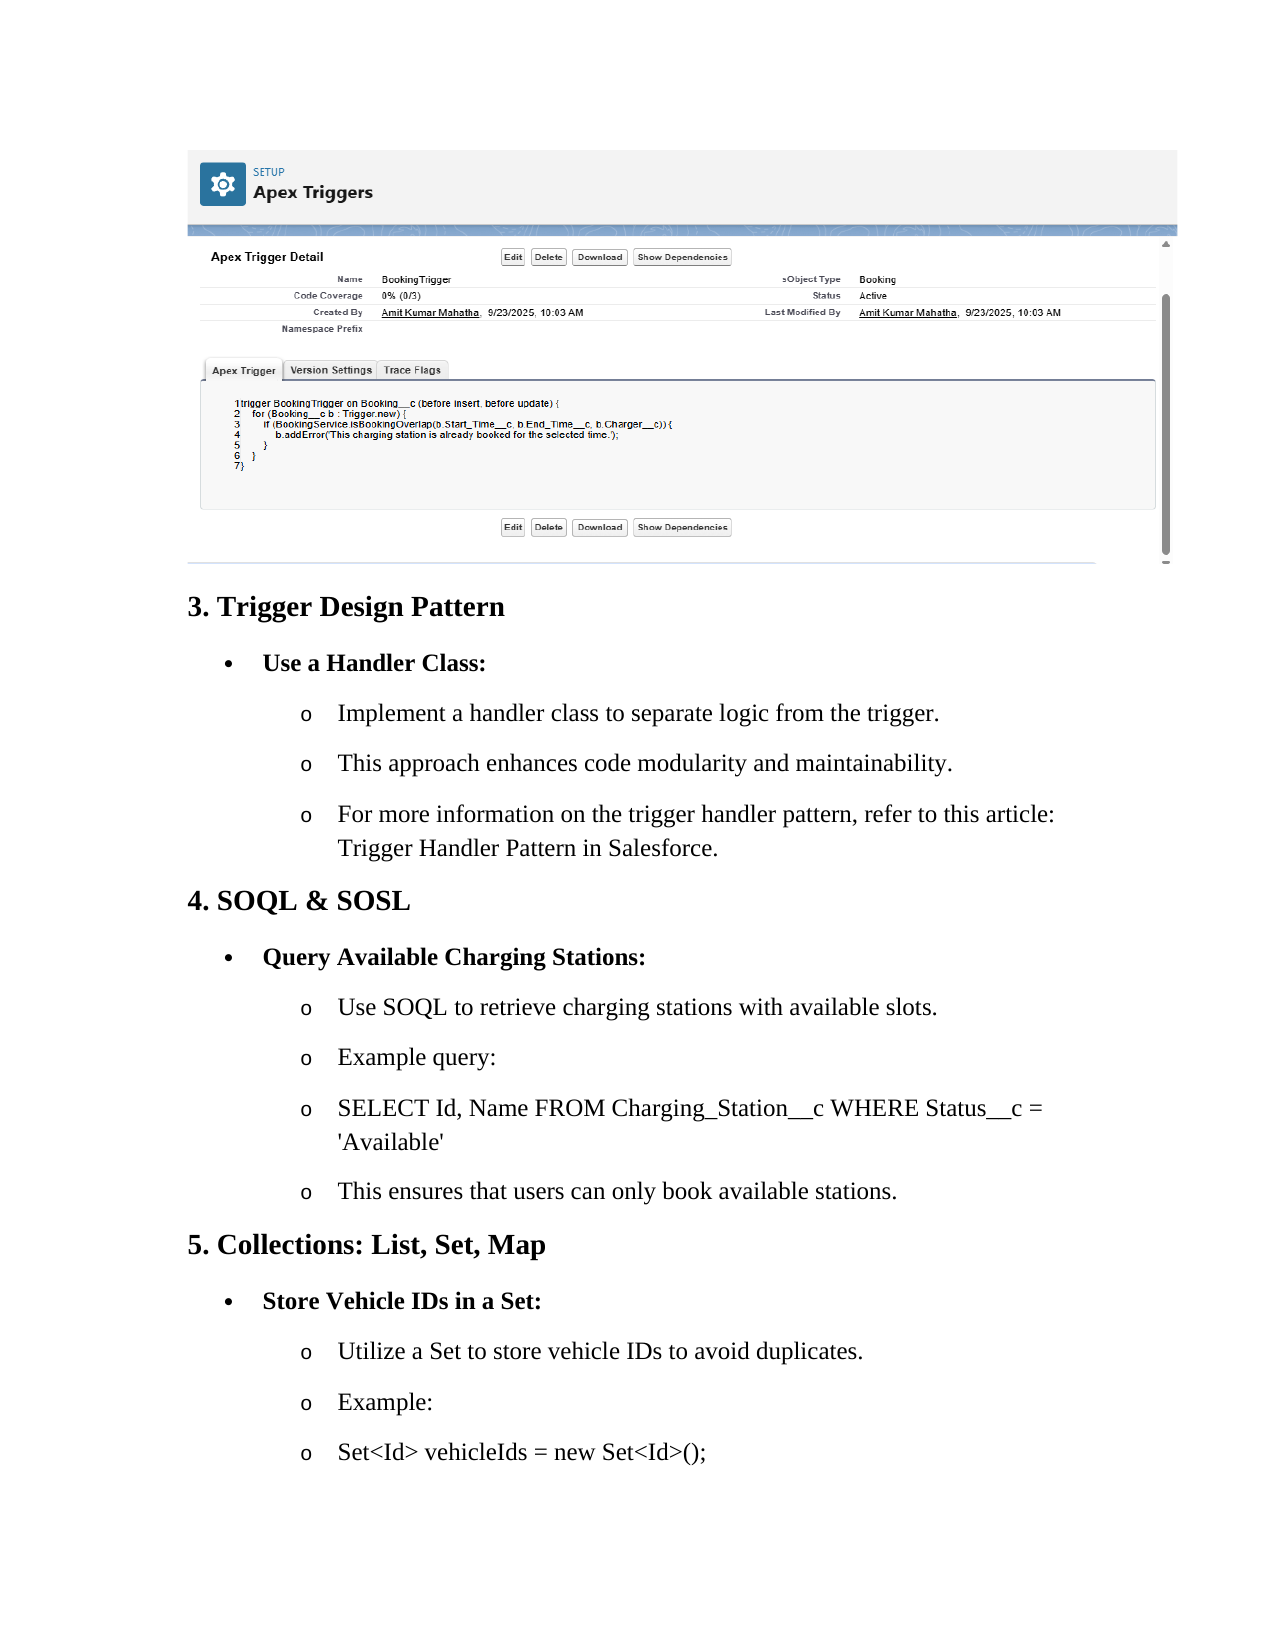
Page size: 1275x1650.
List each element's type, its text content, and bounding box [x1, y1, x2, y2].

list Implement a handler class to separate logic from the trigger. [300, 698, 1087, 727]
list Query Available Charging Stations: [225, 942, 1087, 971]
text 3. Trigger Design Pattern [187, 589, 1087, 622]
list This ensures that users can only book available stations. [300, 1176, 1087, 1206]
list Store Vehicle IDs in a Set: [225, 1286, 1087, 1315]
list For more information on the trigger handler pattern, refer to this article: Trigger Handler Pattern in Salesforce. [300, 799, 1087, 862]
list Use a Handler Class: [225, 648, 1087, 677]
text 5. Collections: List, Set, Map [187, 1227, 1087, 1261]
list Utilize a Set to store vehicle IDs to avoid duplicates. [300, 1336, 1087, 1366]
list Example: [300, 1387, 1087, 1416]
list Use SOQL to retrieve charging stations with available slots. [300, 992, 1087, 1021]
picture [187, 150, 1178, 564]
list Example query: [300, 1042, 1087, 1072]
list Set<Id> vehicleIds = new Set<Id>(); [300, 1437, 1087, 1467]
list This approach enhances code modularity and maintainability. [300, 748, 1087, 778]
list SELECT Id, Name FROM Charging_Station__c WHERE Status__c = 'Available' [300, 1093, 1087, 1156]
text 4. SOQL & SOSL [187, 883, 1087, 916]
